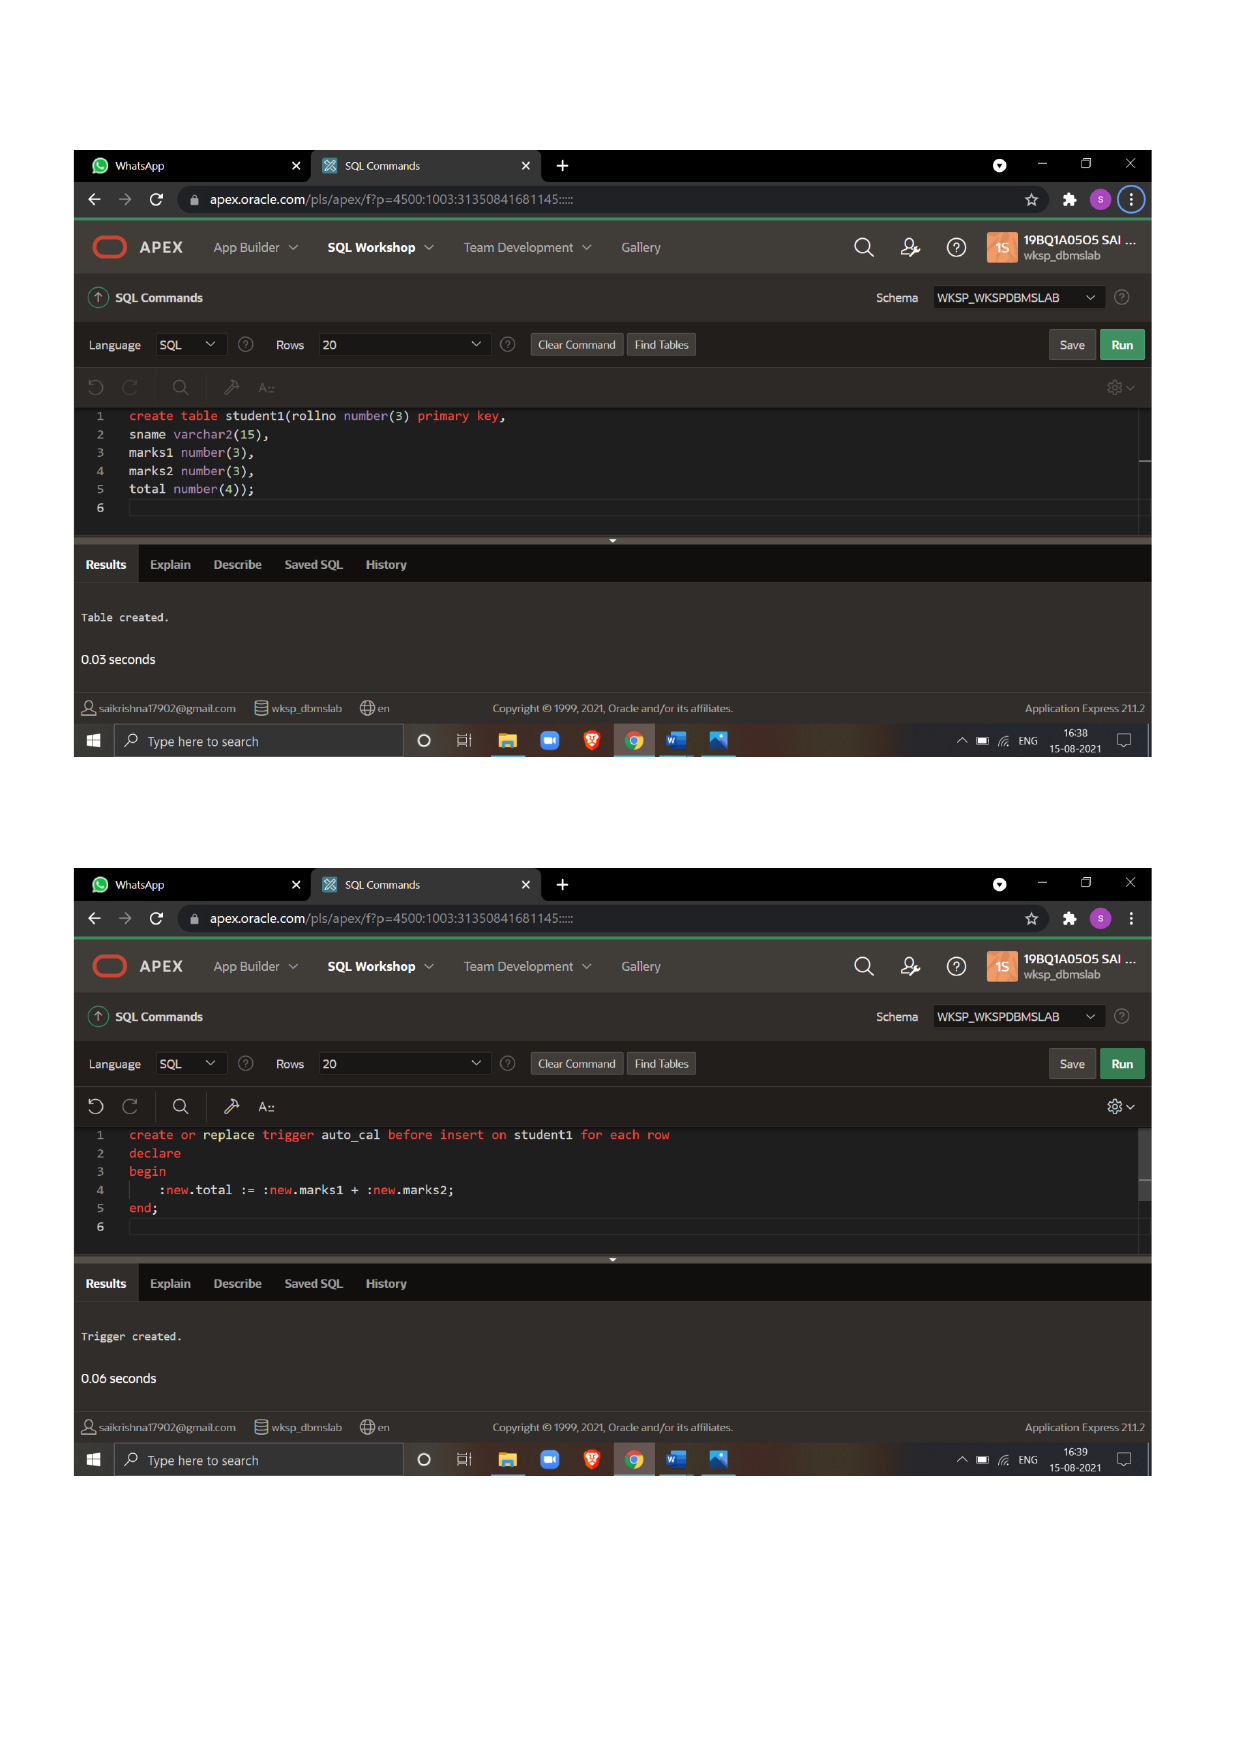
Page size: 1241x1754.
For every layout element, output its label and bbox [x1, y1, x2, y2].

picture [73, 868, 1152, 1476]
picture [73, 150, 1152, 757]
